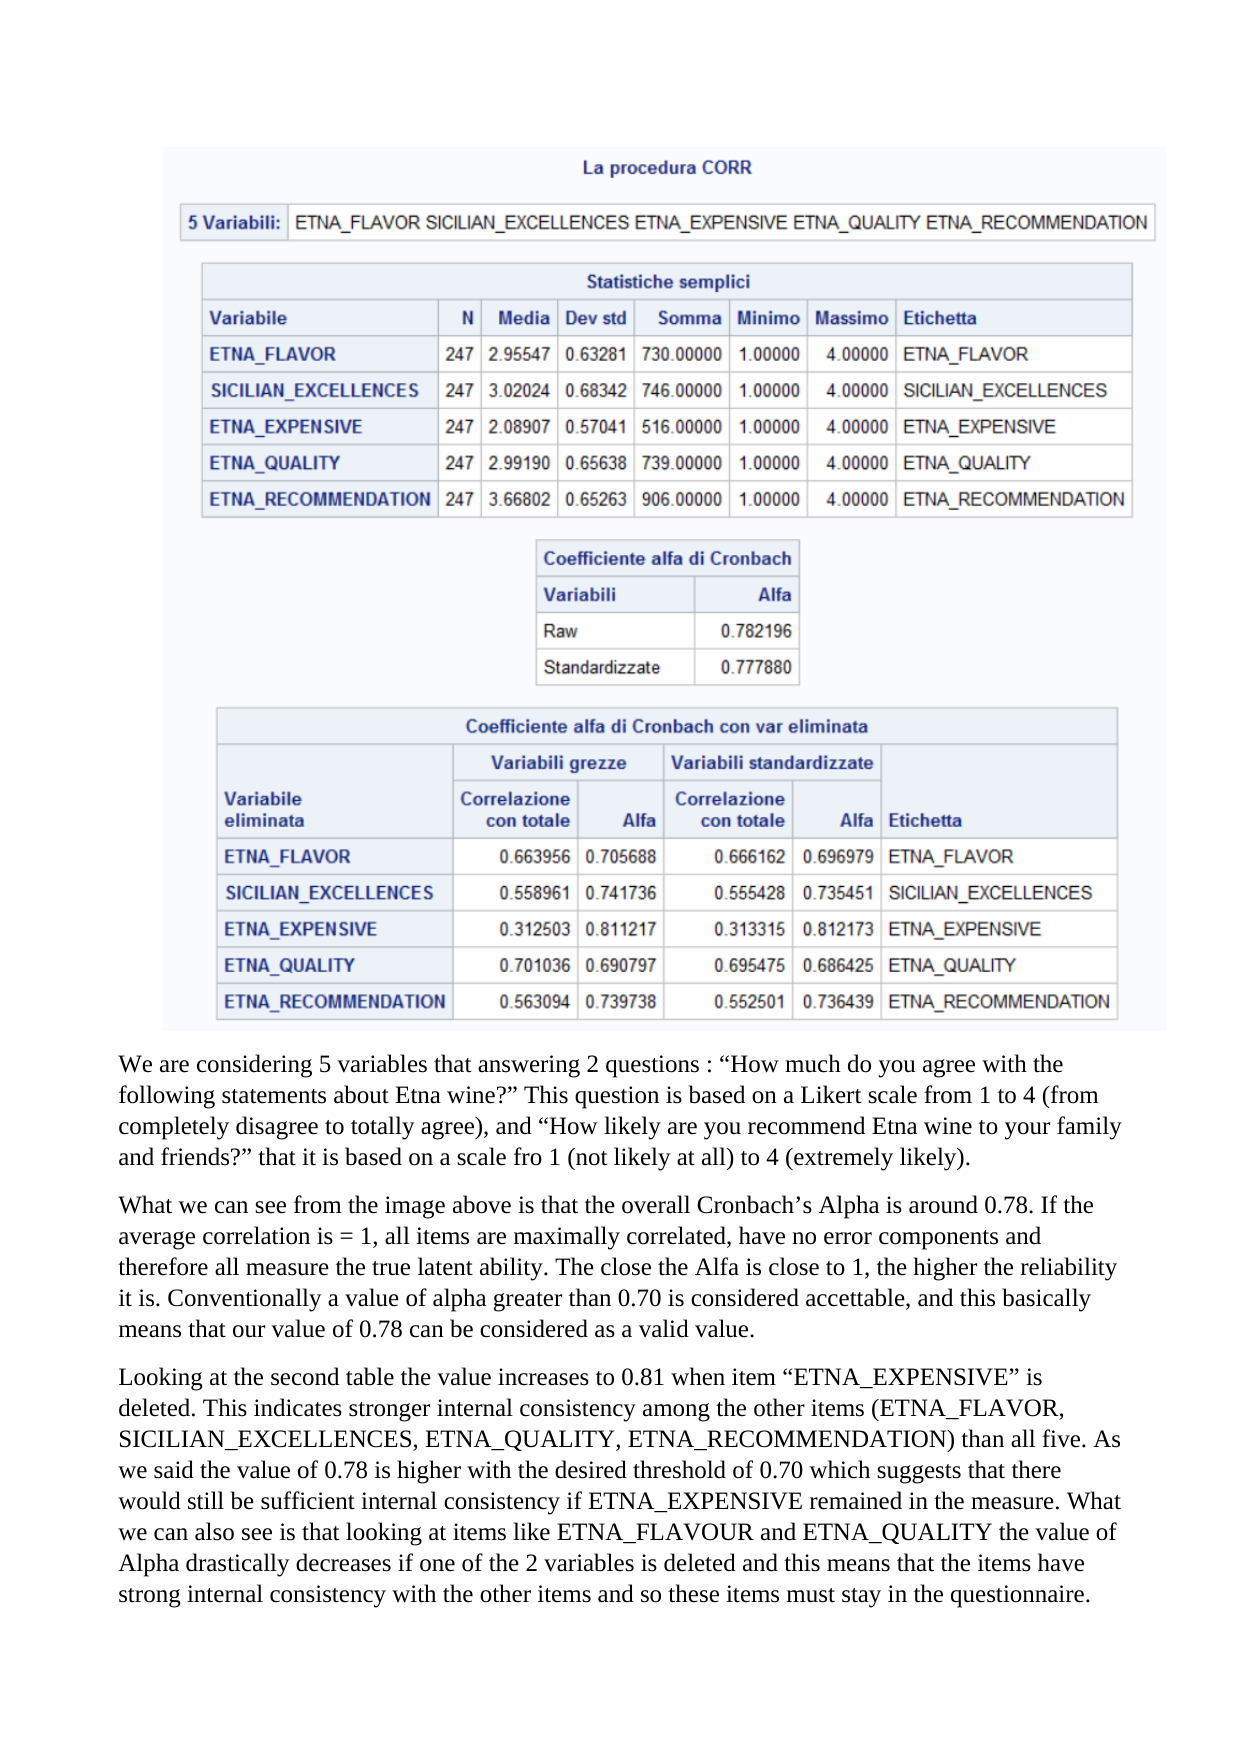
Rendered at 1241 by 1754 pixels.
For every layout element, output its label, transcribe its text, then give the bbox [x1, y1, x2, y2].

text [118, 1362, 1122, 1608]
text We are considering 5 variables that answering 2 questions : “How much do you agree with the following statements about Etna wine?” This question is based on a Likert scale from 1 to 4 (from completely disagree to totally agree), and “How likely are you recommend Etna wine to your family and friends?” that it is based on a scale fro 1 (not likely at all) to 4 (extremely likely). [118, 1049, 1122, 1171]
picture [162, 147, 1167, 1031]
text What we can see from the image above is that the overall Cronbach’s Alpha is around 0.78. If the average correlation is = 1, all items are maximally correlated, have no error components and therefore all measure the true latent ability. The close the Alfa is close to 1, the higher the reliability it is. Conventionally a value of alpha greater than 0.70 is considered accettable, and this basically means that our value of 0.78 can be considered as a valid value. [118, 1190, 1122, 1343]
